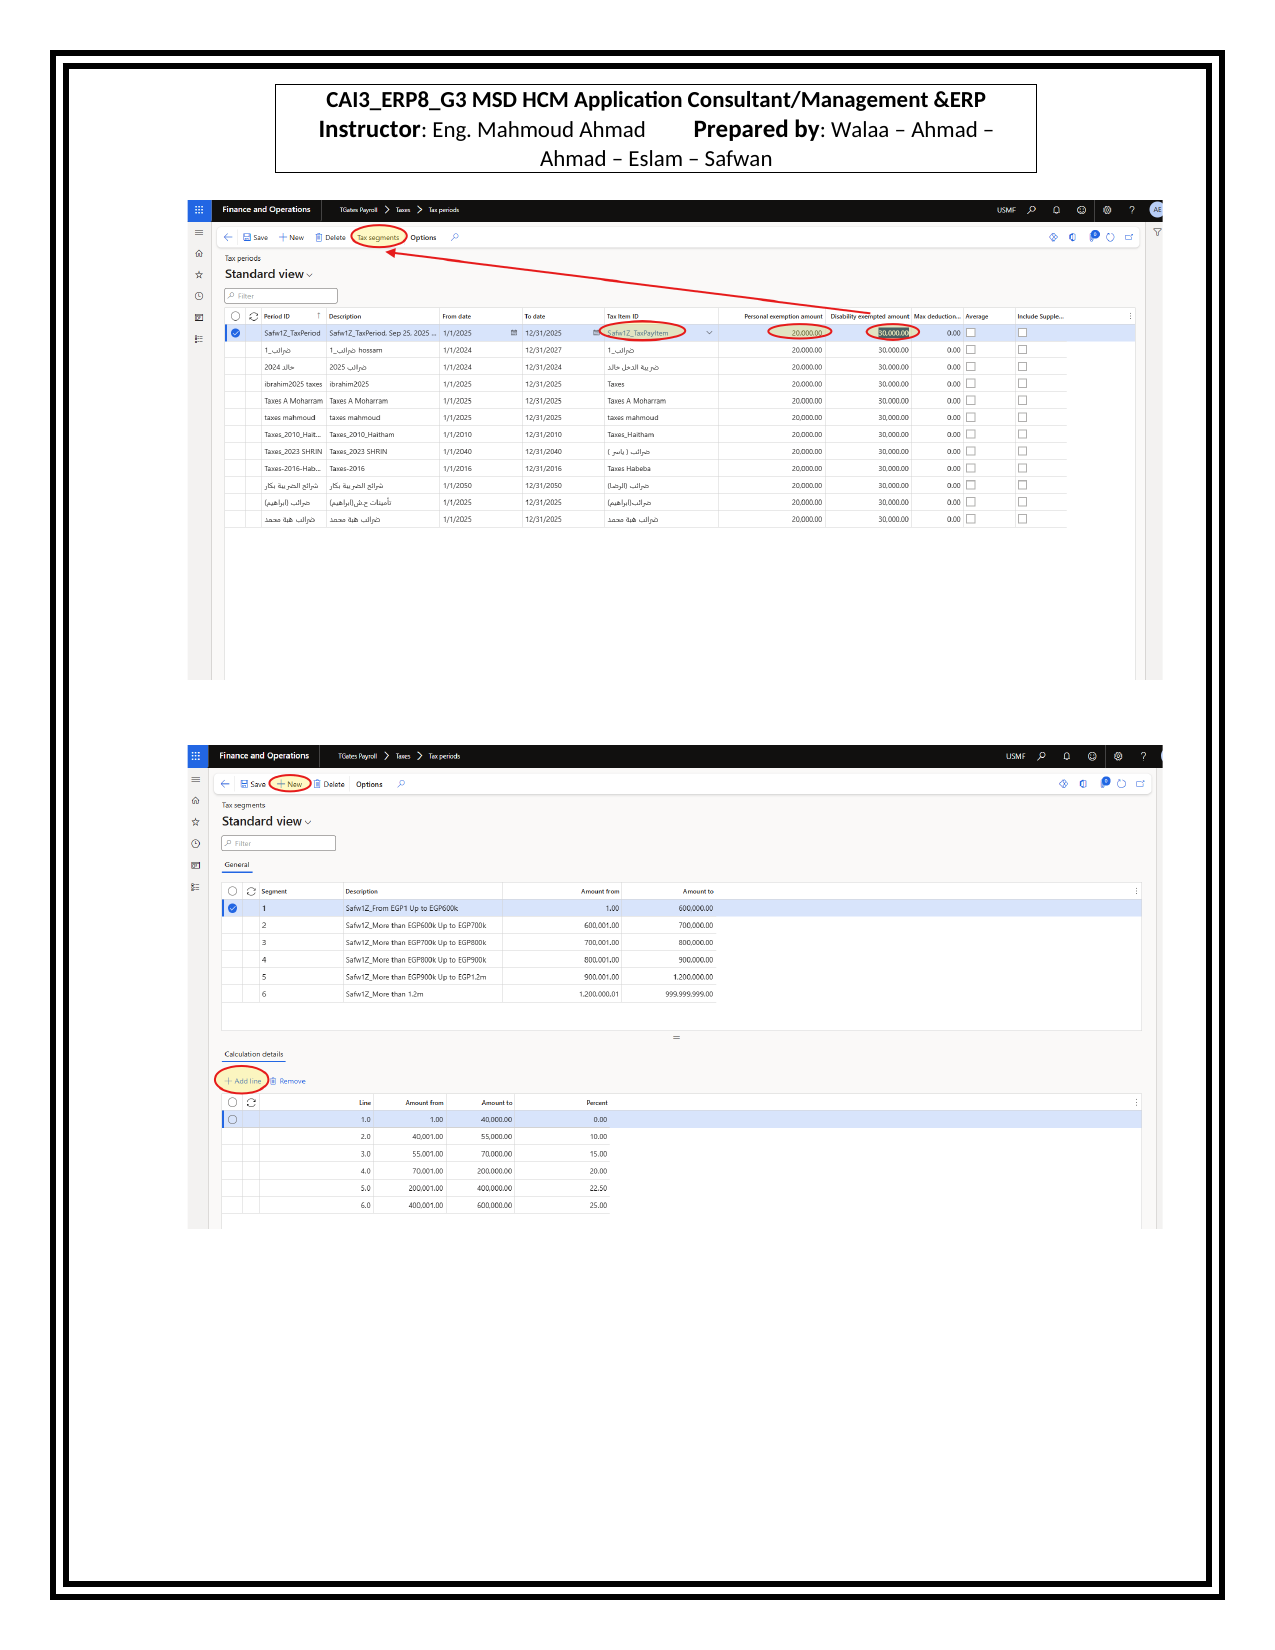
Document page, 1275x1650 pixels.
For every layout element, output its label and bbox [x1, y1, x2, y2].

picture [187, 745, 1163, 1229]
picture [187, 200, 1163, 680]
